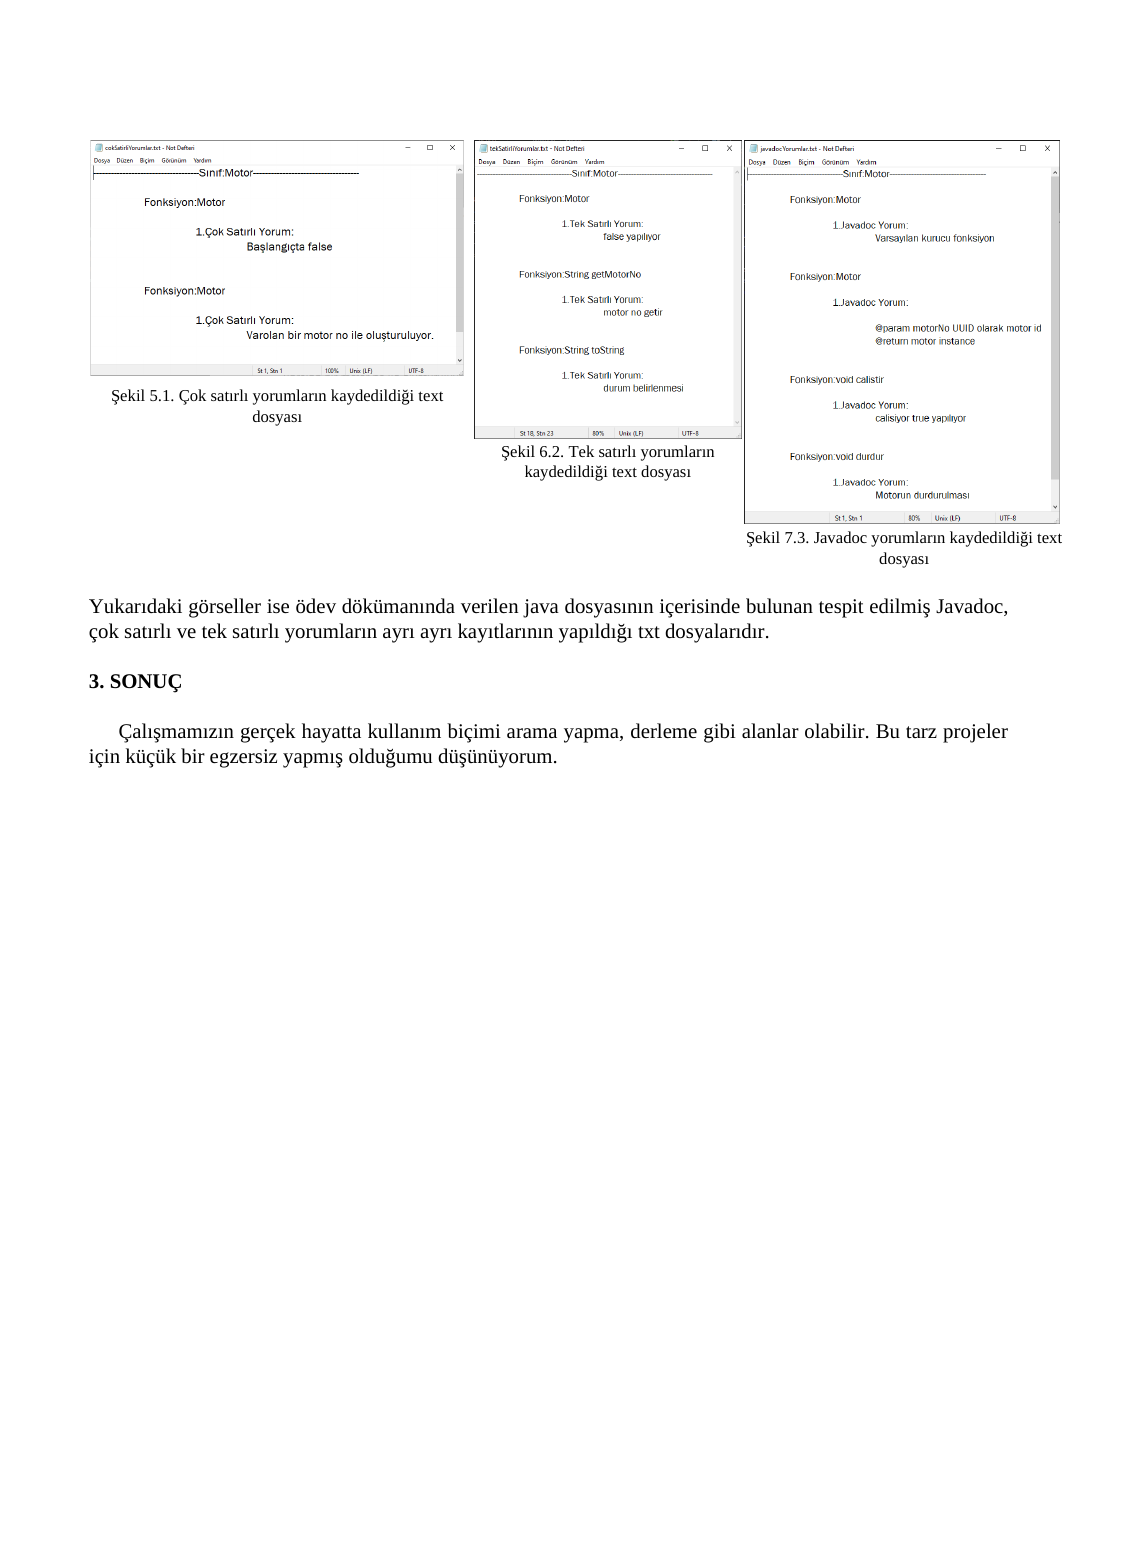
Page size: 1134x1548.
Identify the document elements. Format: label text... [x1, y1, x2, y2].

text SONUÇ [89, 669, 1009, 694]
text Çalışmamızın gerçek hayatta kullanım biçimi arama yapma, derleme gibi alanlar olabilir. Bu tarz projeler için küçük bir egzersiz yapmış olduğumu düşünüyorum. [89, 719, 1009, 769]
picture [474, 140, 742, 439]
picture [90, 140, 464, 376]
picture [744, 140, 1060, 524]
